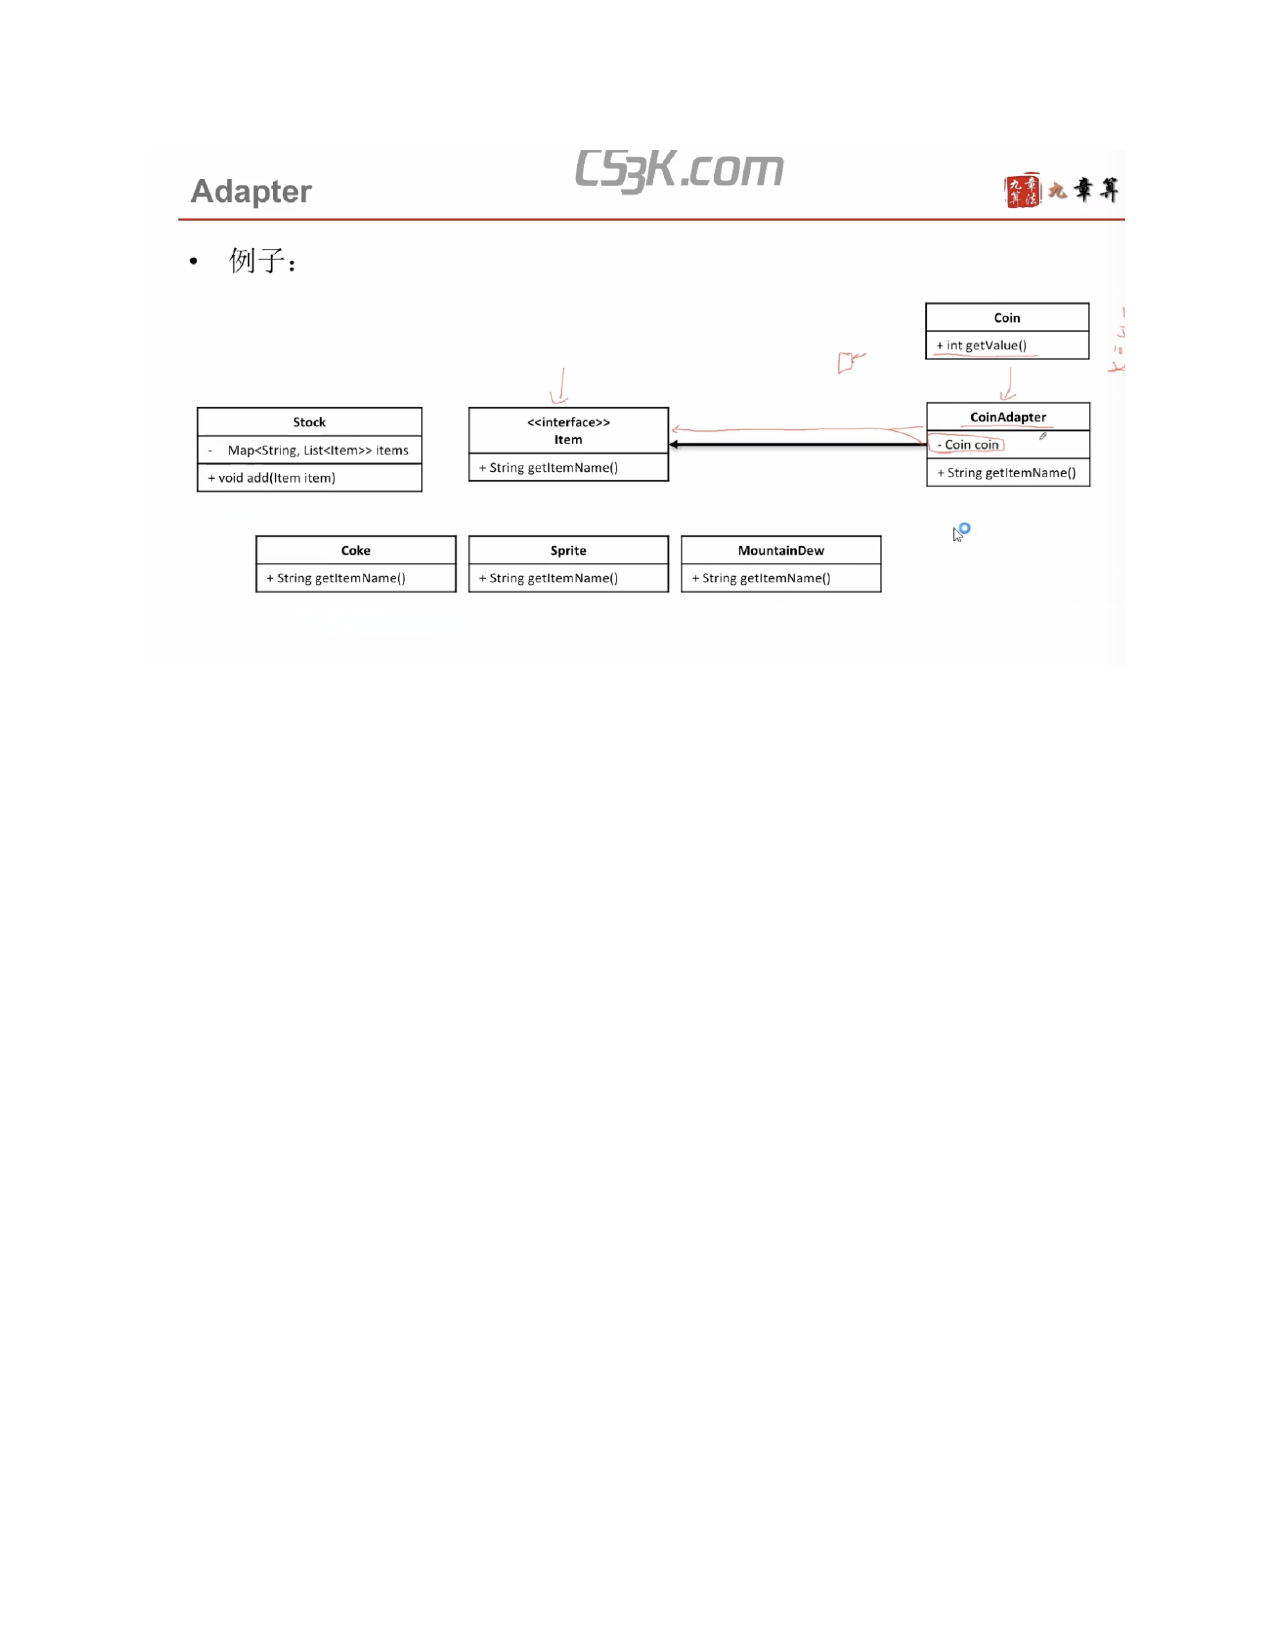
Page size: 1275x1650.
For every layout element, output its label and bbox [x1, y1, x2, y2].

picture [150, 150, 1125, 665]
